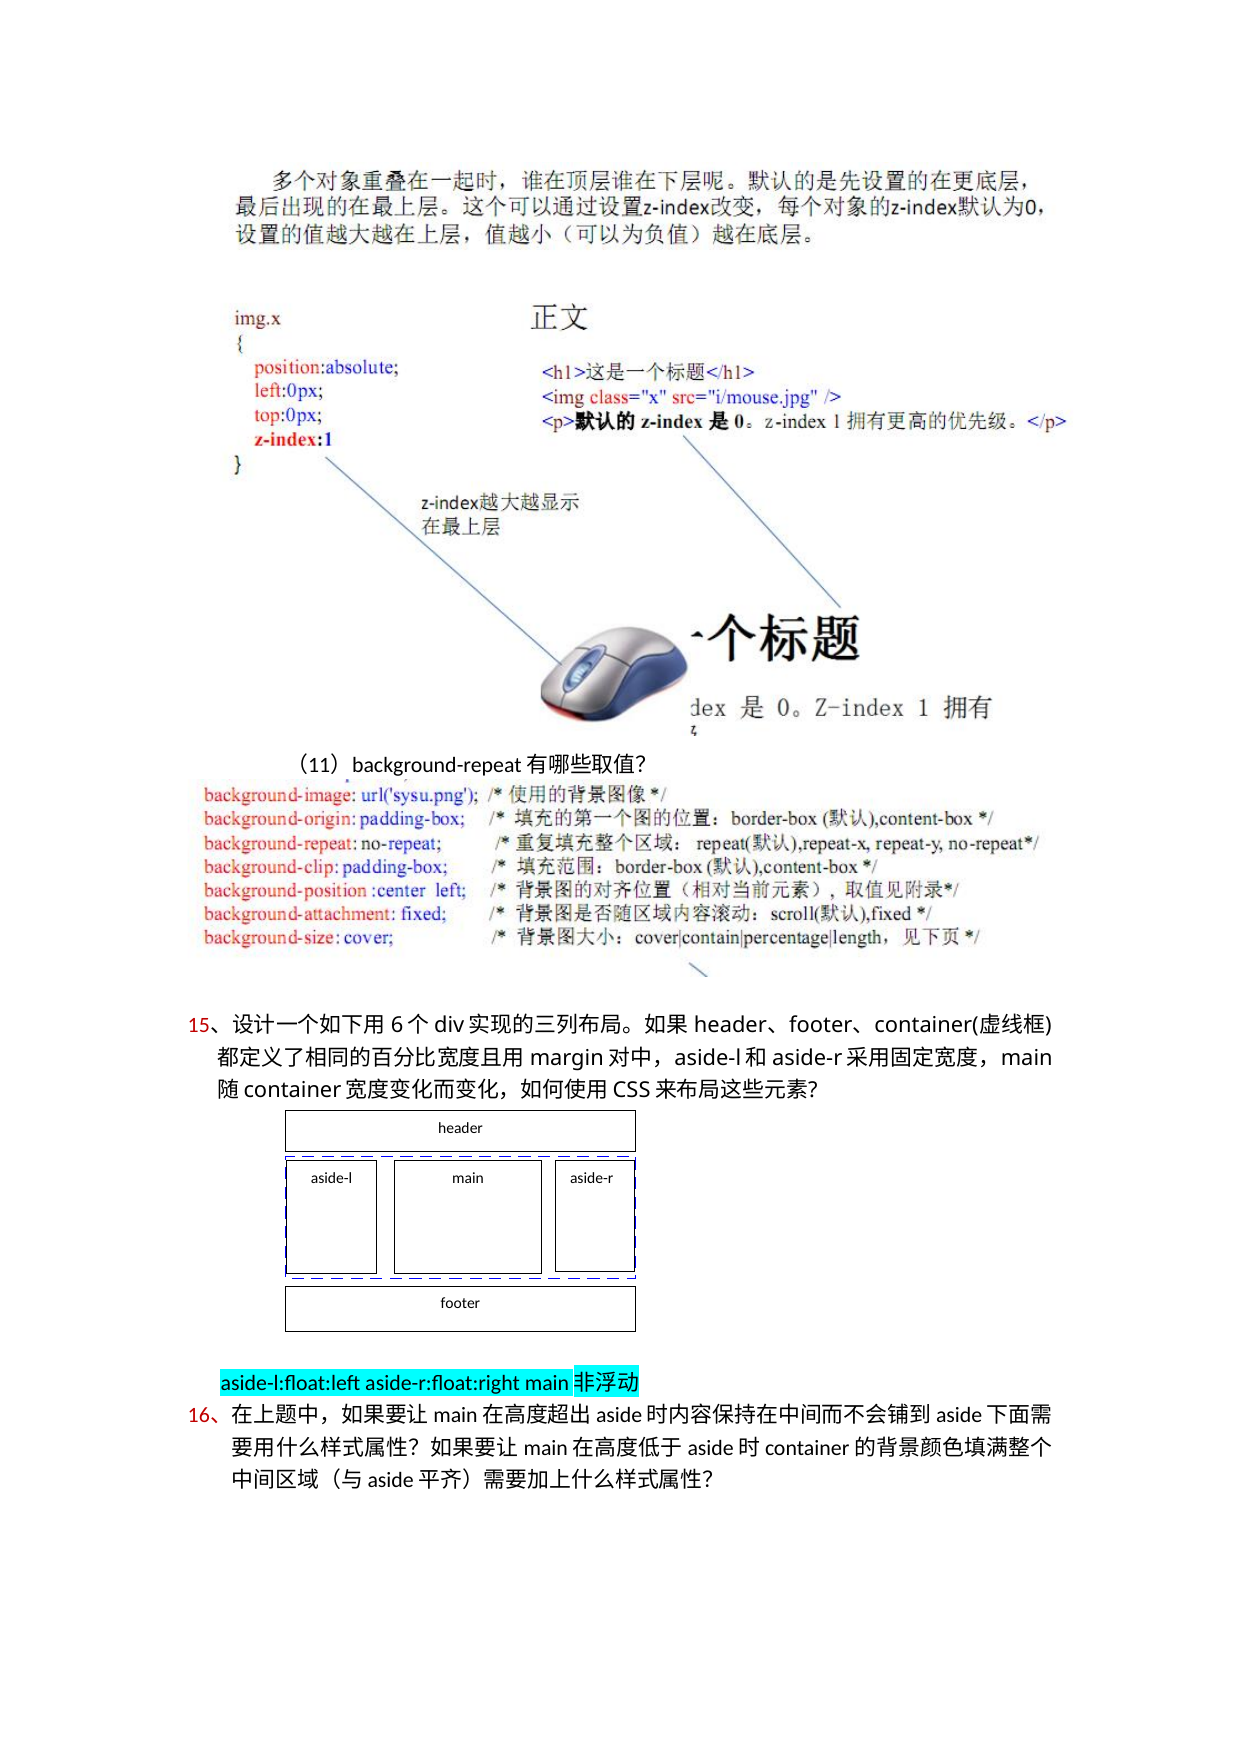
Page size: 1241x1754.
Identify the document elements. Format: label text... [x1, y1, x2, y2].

list background-repeat有哪些取值？ [187, 747, 1053, 779]
text 15、设计一个如下用6个div实现的三列布局。如果header、footer、container(虚线框)都定义了相同的百分比宽度且用margin对中，aside-l和aside-r采用固定宽度，main随container宽度变化而变化，如何使用CSS来布局这些元素? [187, 1007, 1053, 1104]
picture [187, 779, 1052, 977]
text aside-l:float:left aside-r:float:right main非浮动 [220, 1364, 1053, 1397]
picture [220, 162, 1085, 736]
text 16、在上题中，如果要让main在高度超出aside时内容保持在中间而不会铺到aside下面需要用什么样式属性？如果要让main在高度低于aside时container的背景颜色填满整个中间区域（与aside平齐）需要加上什么样式属性？ [187, 1397, 1053, 1494]
